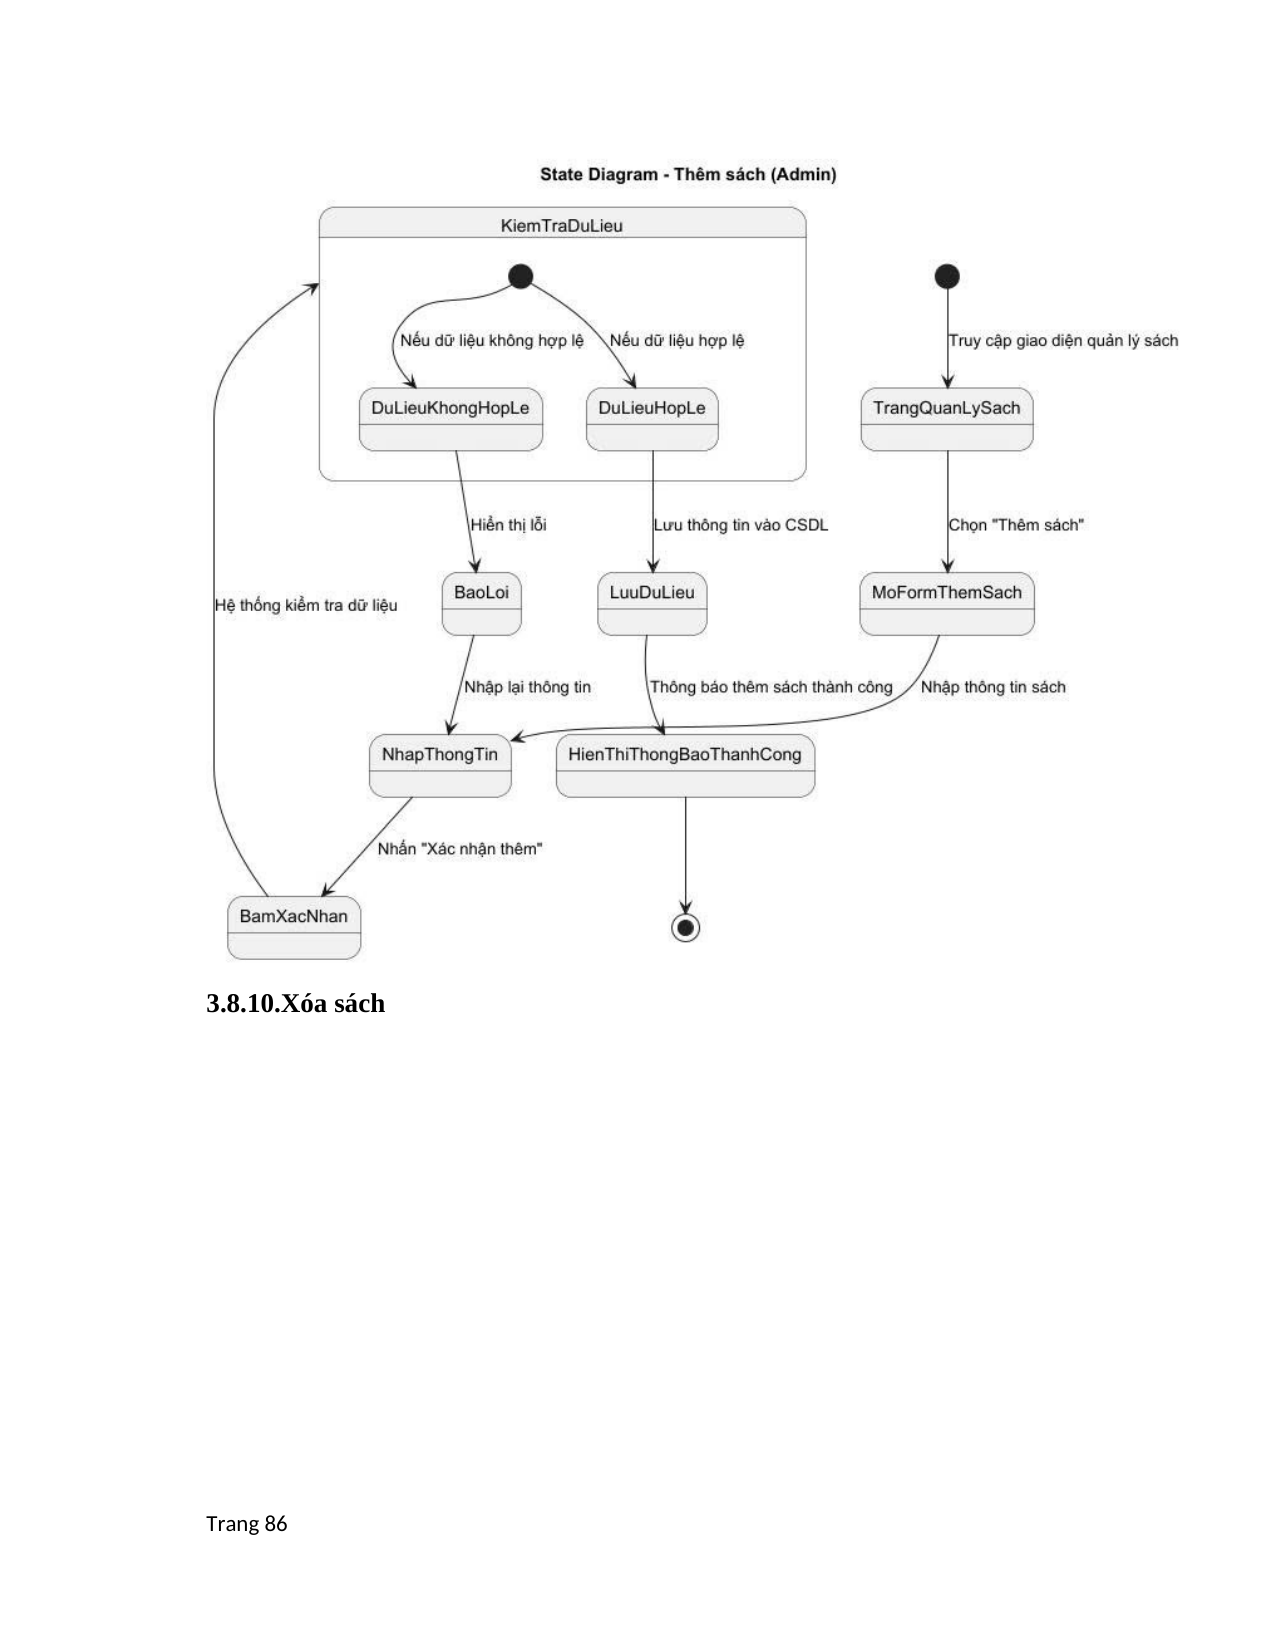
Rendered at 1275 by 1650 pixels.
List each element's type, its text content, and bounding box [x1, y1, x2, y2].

subtitle 3.8.10.Xóa sách [206, 992, 1187, 1017]
picture [206, 150, 1187, 965]
